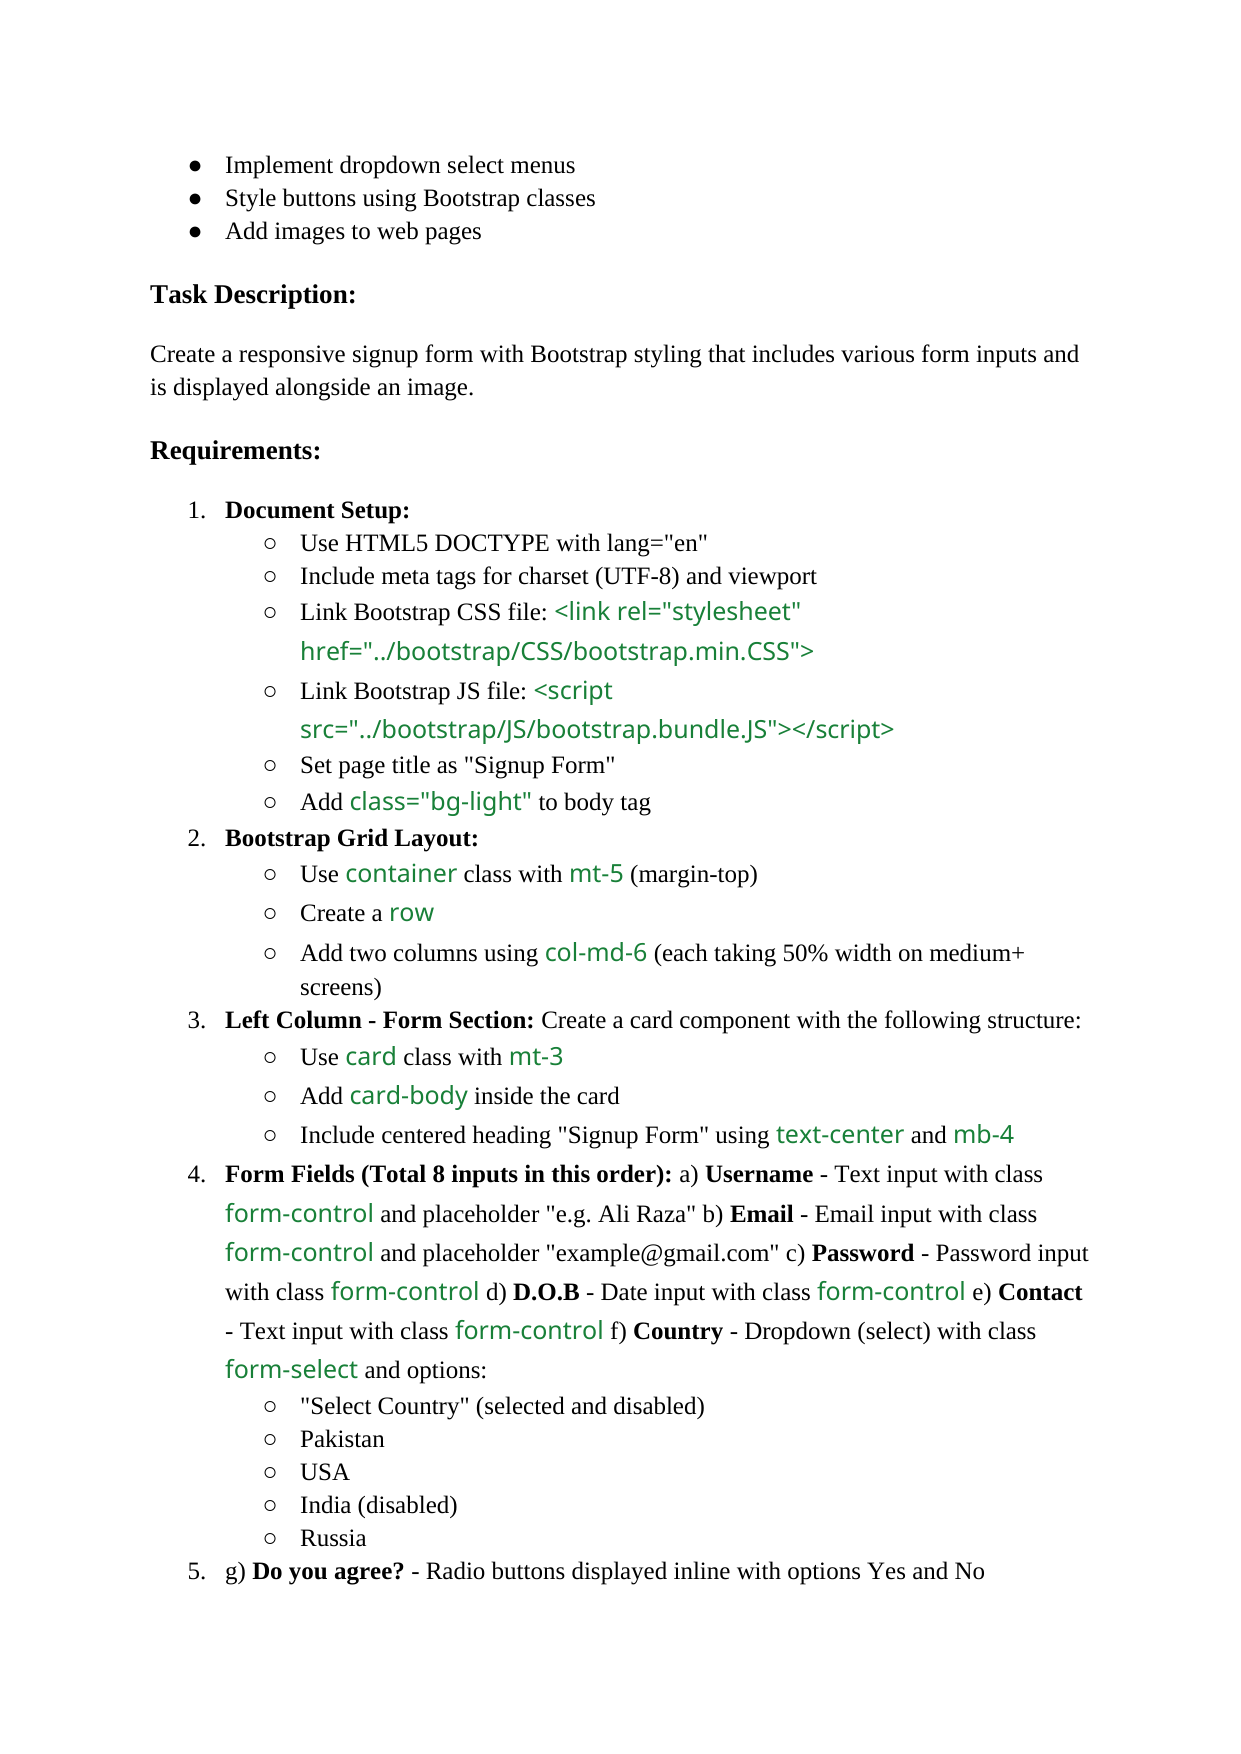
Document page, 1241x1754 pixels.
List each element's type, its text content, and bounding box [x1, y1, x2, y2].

list Add card-body inside the card [262, 1078, 1090, 1112]
list USA [262, 1457, 1090, 1486]
subtitle Task Description: [150, 278, 1090, 309]
list Bootstrap Grid Layout: [187, 823, 1090, 852]
list Link Bootstrap CSS file: <link rel="stylesheet" href="../bootstrap/CSS/bootstrap.min.CSS"> [262, 594, 1090, 667]
list Add class="bg-light" to body tag [262, 784, 1090, 818]
list Include meta tags for charset (UTF-8) and viewport [262, 561, 1090, 590]
list Form Fields (Total 8 inputs in this order): a) Username - Text input with class form-control and placeholder "e.g. Ali Raza" b) Email - Email input with class form-control and placeholder "example@gmail.com" c) Password - Password input with class form-control d) D.O.B - Date input with class form-control e) Contact - Text input with class form-control f) Country - Dropdown (select) with class form-select and options: [187, 1156, 1090, 1386]
subtitle Requirements: [150, 434, 1090, 465]
list India (disabled) [262, 1490, 1090, 1519]
list g) Do you agree? - Radio buttons displayed inline with options Yes and No [187, 1556, 1090, 1585]
list Implement dropdown select menus [187, 150, 1090, 179]
list Document Setup: [187, 495, 1090, 524]
list Create a row [262, 895, 1090, 929]
list Use container class with mt-5 (margin-top) [262, 856, 1090, 890]
list Include centered heading "Signup Form" using text-center and mb-4 [262, 1117, 1090, 1151]
list Pakistan [262, 1424, 1090, 1453]
list Style buttons using Bootstrap classes [187, 183, 1090, 212]
list Add two columns using col-md-6 (each taking 50% width on medium+ screens) [262, 934, 1090, 1001]
list "Select Country" (selected and disabled) [262, 1391, 1090, 1420]
list Set page title as "Signup Form" [262, 751, 1090, 779]
list Use card class with mt-3 [262, 1038, 1090, 1073]
list Use HTML5 DOCTYPE with lang="en" [262, 528, 1090, 557]
list Left Column - Form Section: Create a card component with the following structure: [187, 1006, 1090, 1034]
list Russia [262, 1523, 1090, 1552]
list Add images to web pages [187, 216, 1090, 245]
text Create a responsive signup form with Bootstrap styling that includes various form inputs and is displayed alongside an image. [150, 339, 1090, 401]
list Link Bootstrap JS file: <script src="../bootstrap/JS/bootstrap.bundle.JS"></script> [262, 672, 1090, 746]
